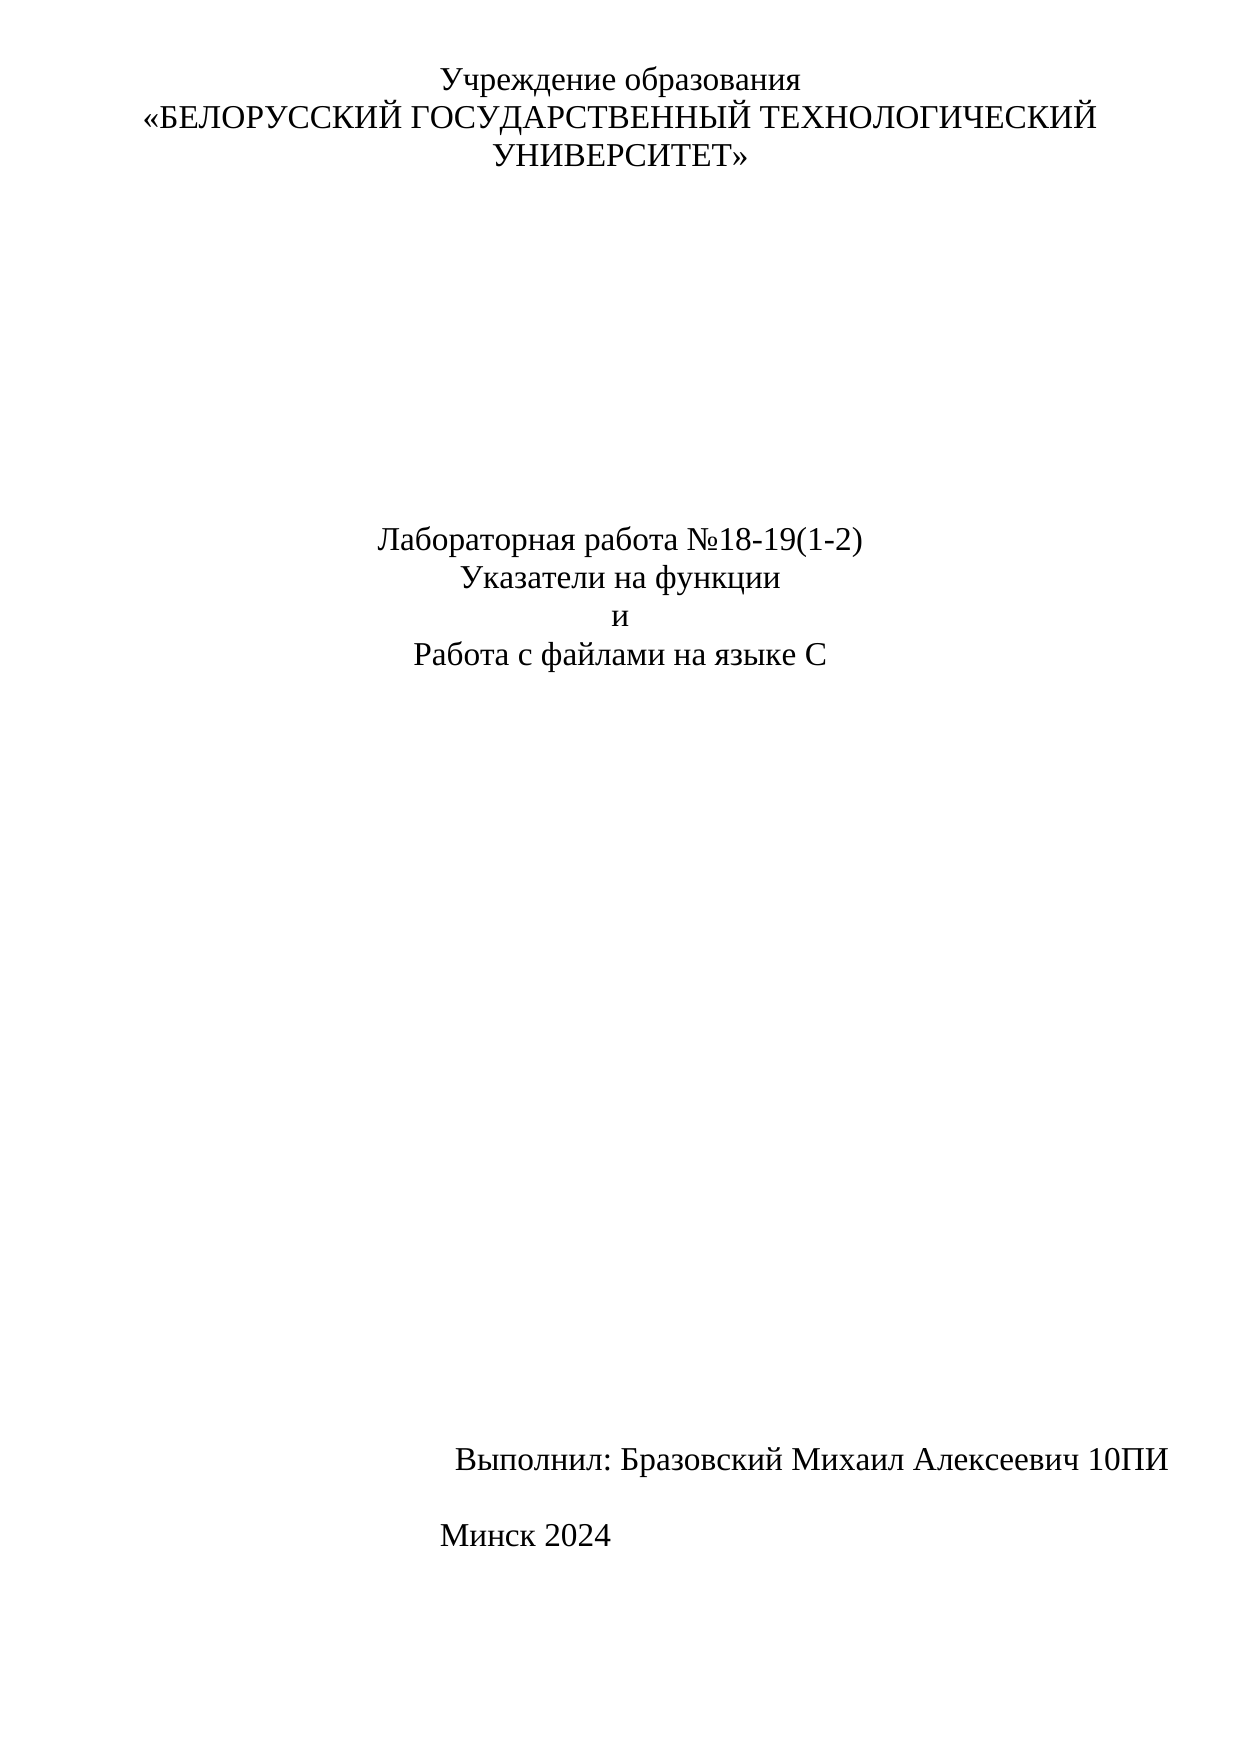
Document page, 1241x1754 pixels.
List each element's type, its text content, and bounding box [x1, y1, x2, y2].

text «БЕЛОРУССКИЙ ГОСУДАРСТВЕННЫЙ ТЕХНОЛОГИЧЕСКИЙ УНИВЕРСИТЕТ» [71, 97, 1169, 174]
text Лабораторная работа №18-19(1-2) [71, 519, 1169, 557]
text и [71, 596, 1169, 634]
text Выполнил: Бразовский Михаил Алексеевич 10ПИ [71, 1439, 1169, 1477]
text Работа с файлами на языке С [71, 634, 1169, 672]
text Минск 2024 [366, 1516, 1169, 1554]
text Учреждение образования [71, 59, 1169, 97]
text Указатели на функции [71, 557, 1169, 596]
